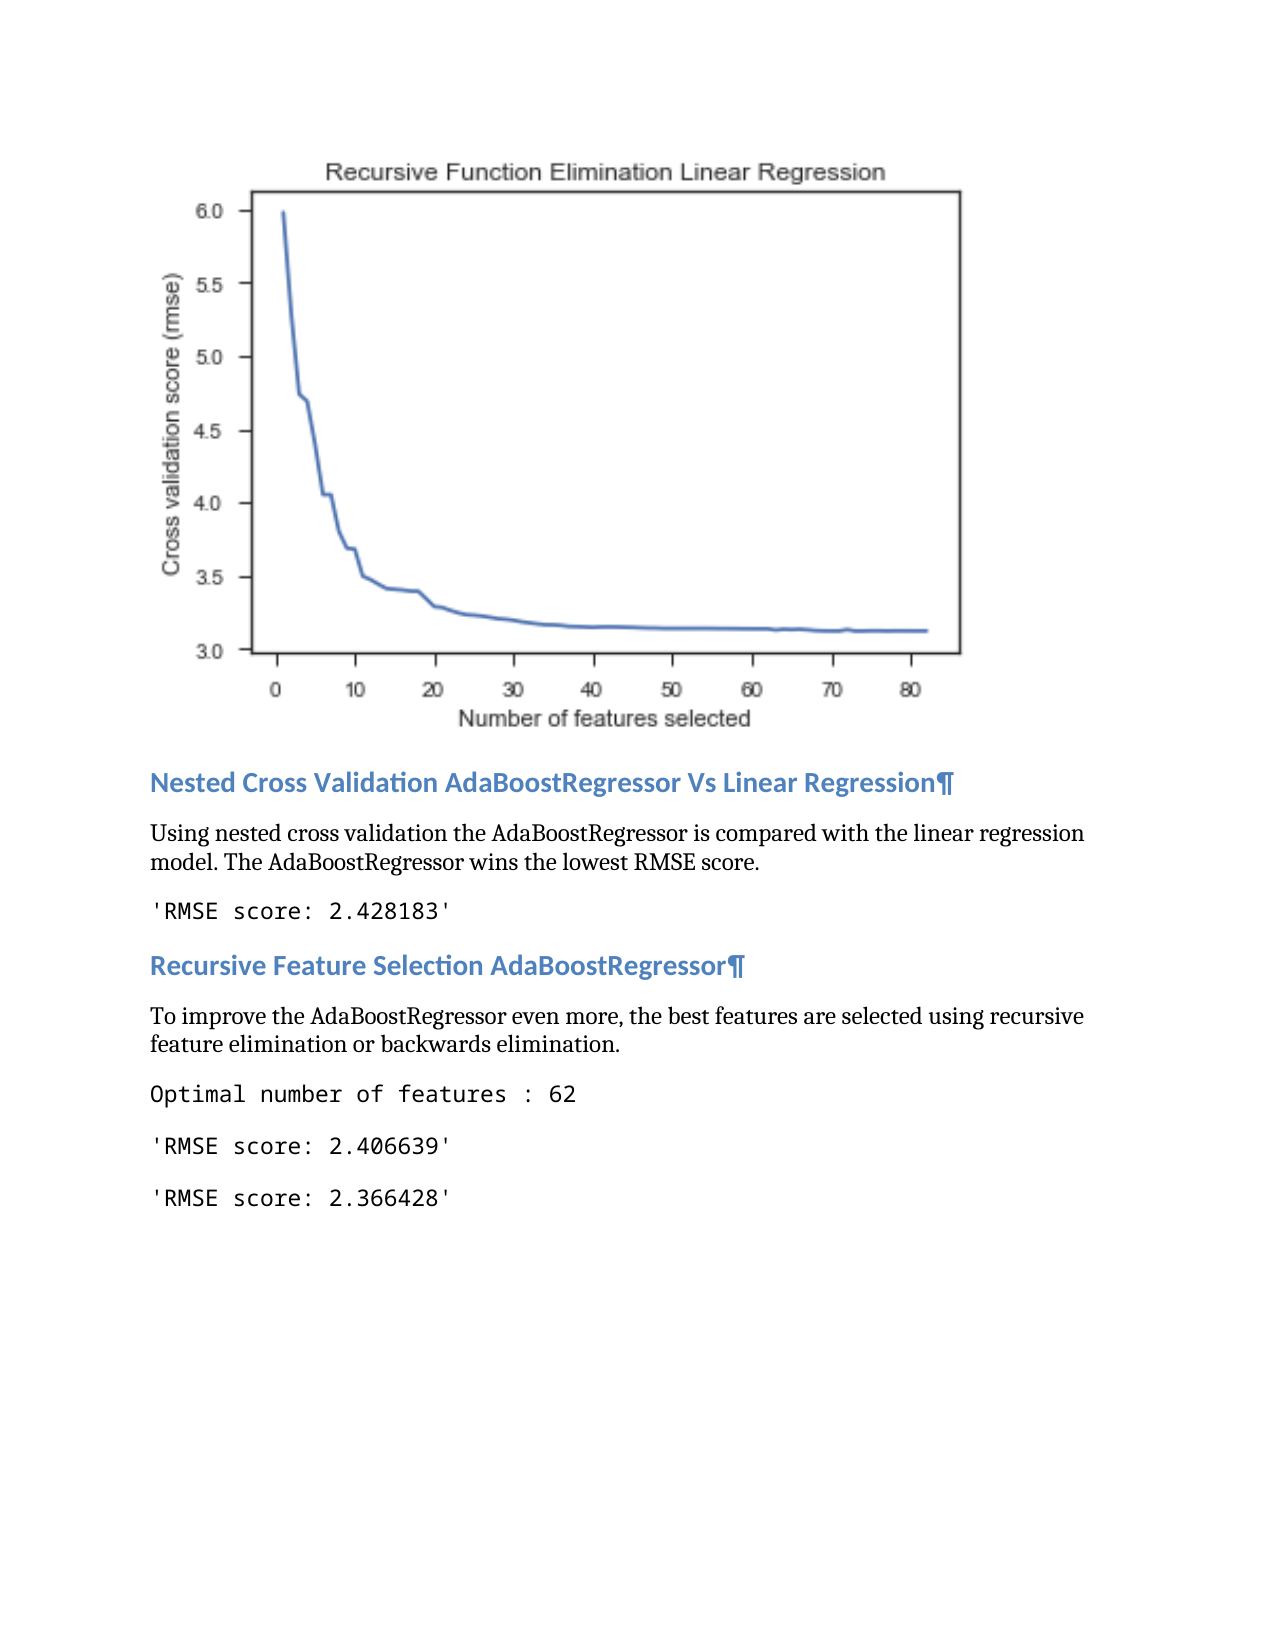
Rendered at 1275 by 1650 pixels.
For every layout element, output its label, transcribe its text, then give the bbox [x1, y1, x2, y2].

text Using nested cross validation the AdaBoostRegressor is compared with the linear regression model. The AdaBoostRegressor wins the lowest RMSE score. [150, 819, 1125, 876]
picture [150, 150, 987, 744]
subtitle Recursive Feature Selection AdaBoostRegressor¶ [150, 947, 1125, 983]
text 'RMSE score: 2.428183' [150, 895, 1125, 926]
subtitle Nested Cross Validation AdaBoostRegressor Vs Linear Regression¶ [150, 764, 1125, 800]
text 'RMSE score: 2.406639' [150, 1130, 1125, 1161]
text Optimal number of features : 62 [150, 1078, 1125, 1109]
text To improve the AdaBoostRegressor even more, the best features are selected using recursive feature elimination or backwards elimination. [150, 1002, 1125, 1059]
text 'RMSE score: 2.366428' [150, 1182, 1125, 1213]
